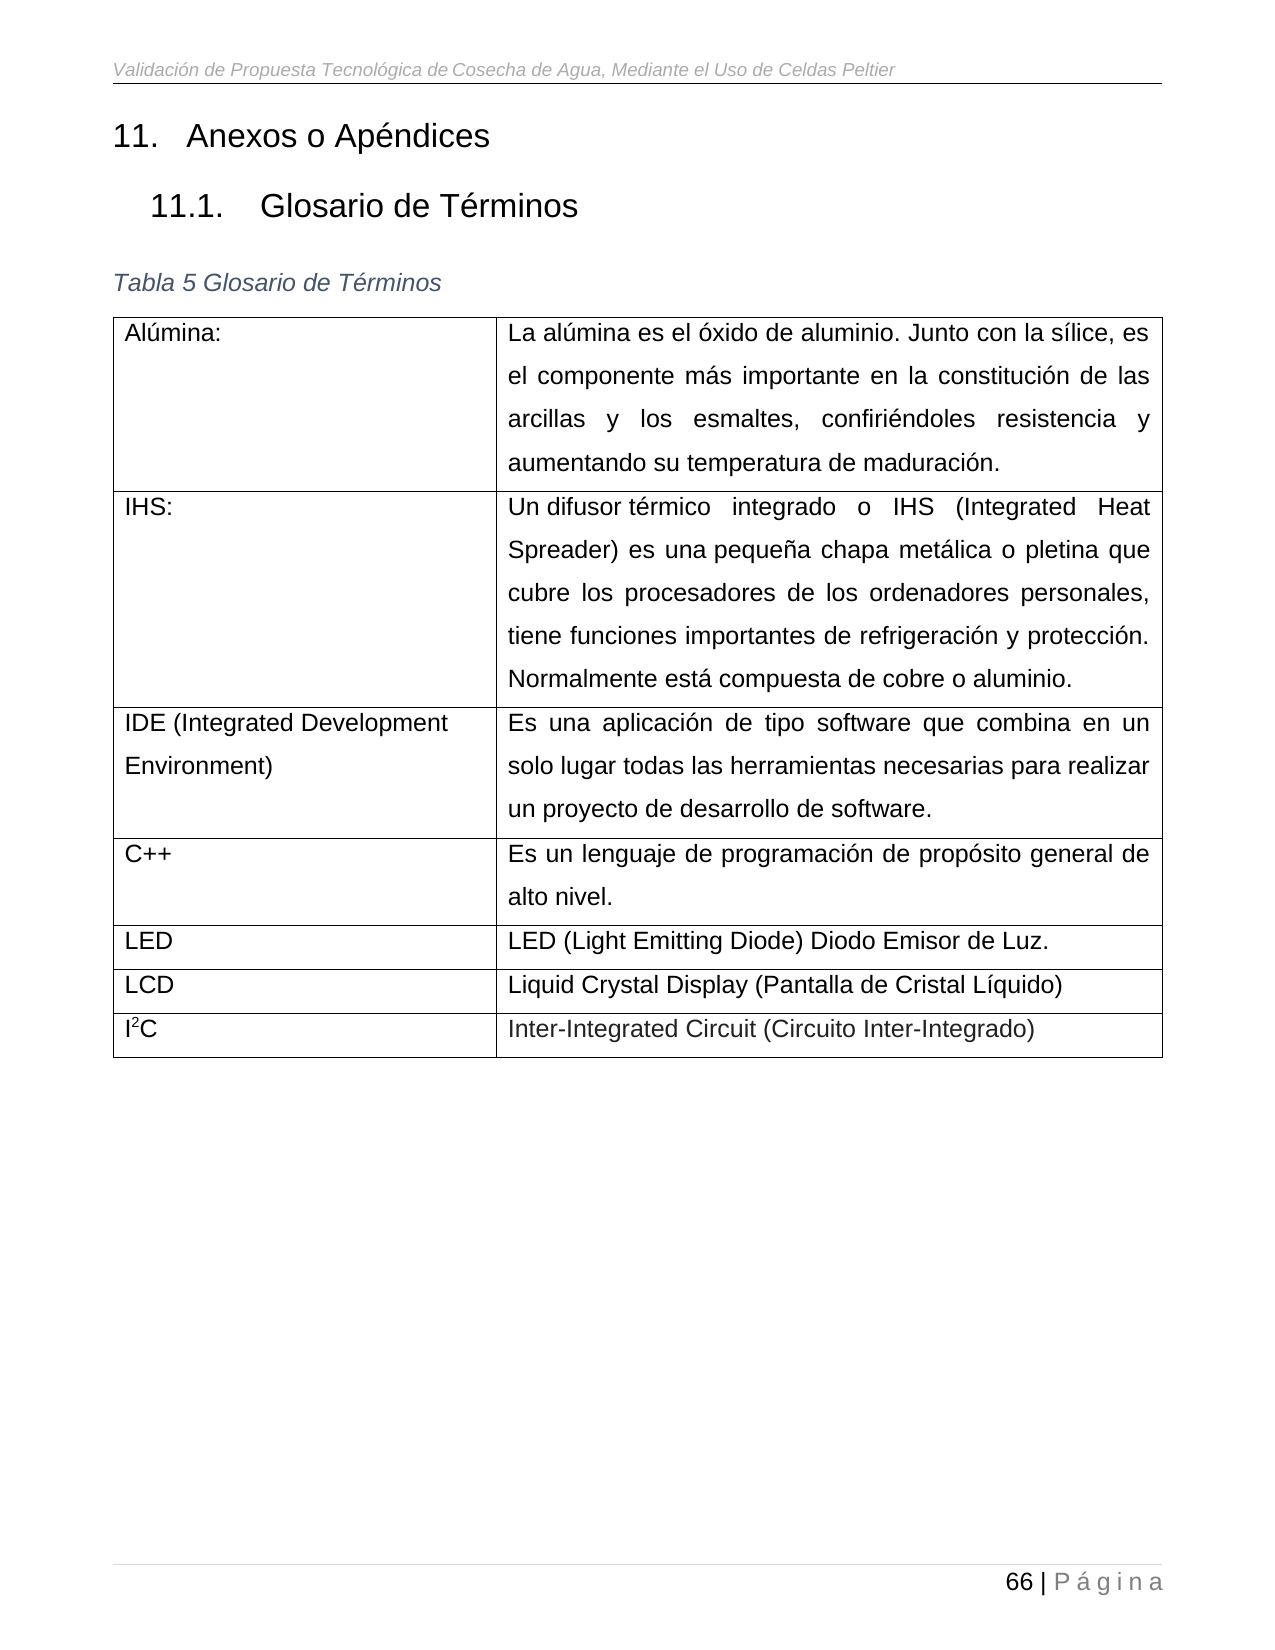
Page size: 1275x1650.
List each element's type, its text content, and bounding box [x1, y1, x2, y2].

table_cell Inter-Integrated Circuit (Circuito Inter-Integrado) [497, 1014, 1162, 1057]
table_cell IHS: [114, 492, 496, 707]
table_cell IDE (Integrated Development Environment) [114, 708, 496, 837]
table_cell I2C [114, 1014, 496, 1057]
table_cell C++ [114, 839, 496, 925]
subtitle Anexos o Apéndices [112, 116, 1162, 154]
table_cell Un difusor térmico integrado o IHS (Integrated Heat Spreader) es una pequeña chapa metálica o pletina que cubre los procesadores de los ordenadores personales, tiene funciones importantes de refrigeración y protección. Normalmente está compuesta de cobre o aluminio. [497, 492, 1162, 707]
table_cell Liquid Crystal Display (Pantalla de Cristal Líquido) [497, 970, 1162, 1013]
table_cell Es un lenguaje de programación de propósito general de alto nivel. [497, 839, 1162, 925]
table_cell LCD [114, 970, 496, 1013]
table_header Alúmina: [114, 318, 496, 491]
subtitle Glosario de Términos [150, 186, 1162, 224]
text Tabla 5 Glosario de Términos [112, 268, 1162, 296]
table_cell Es una aplicación de tipo software que combina en un solo lugar todas las herramientas necesarias para realizar un proyecto de desarrollo de software. [497, 708, 1162, 837]
table_header La alúmina es el óxido de aluminio. Junto con la sílice, es el componente más importante en la constitución de las arcillas y los esmaltes, confiriéndoles resistencia y aumentando su temperatura de maduración. [497, 318, 1162, 491]
table_cell LED [114, 926, 496, 969]
table_cell LED (Light Emitting Diode) Diodo Emisor de Luz. [497, 926, 1162, 969]
